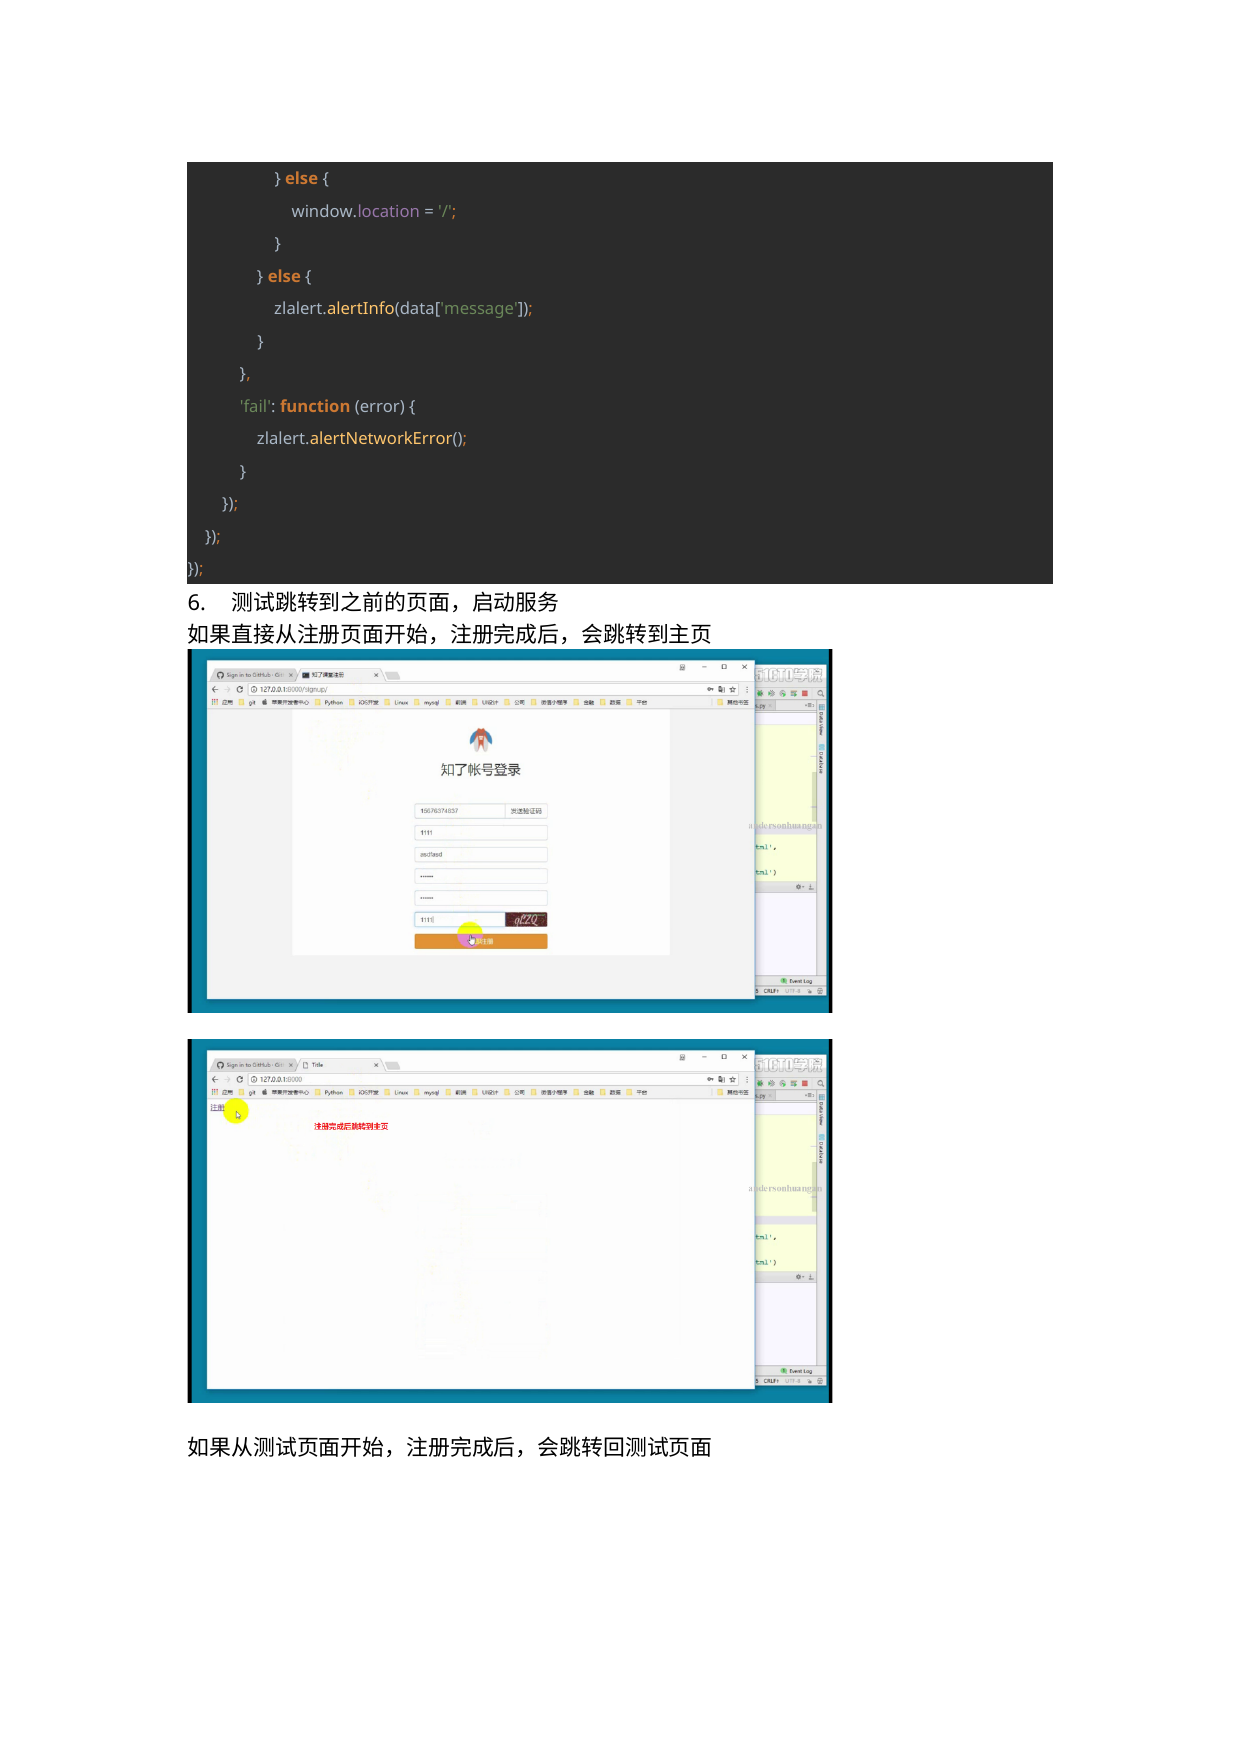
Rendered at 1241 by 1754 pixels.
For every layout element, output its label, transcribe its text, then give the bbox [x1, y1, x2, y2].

picture [207, 1050, 827, 1390]
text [187, 162, 1053, 584]
picture [207, 660, 827, 999]
list 测试跳转到之前的页面，启动服务 [187, 584, 1053, 617]
text 如果从测试页面开始，注册完成后，会跳转回测试页面 [187, 1429, 1053, 1462]
text 如果直接从注册页面开始，注册完成后，会跳转到主页 [187, 617, 1053, 649]
